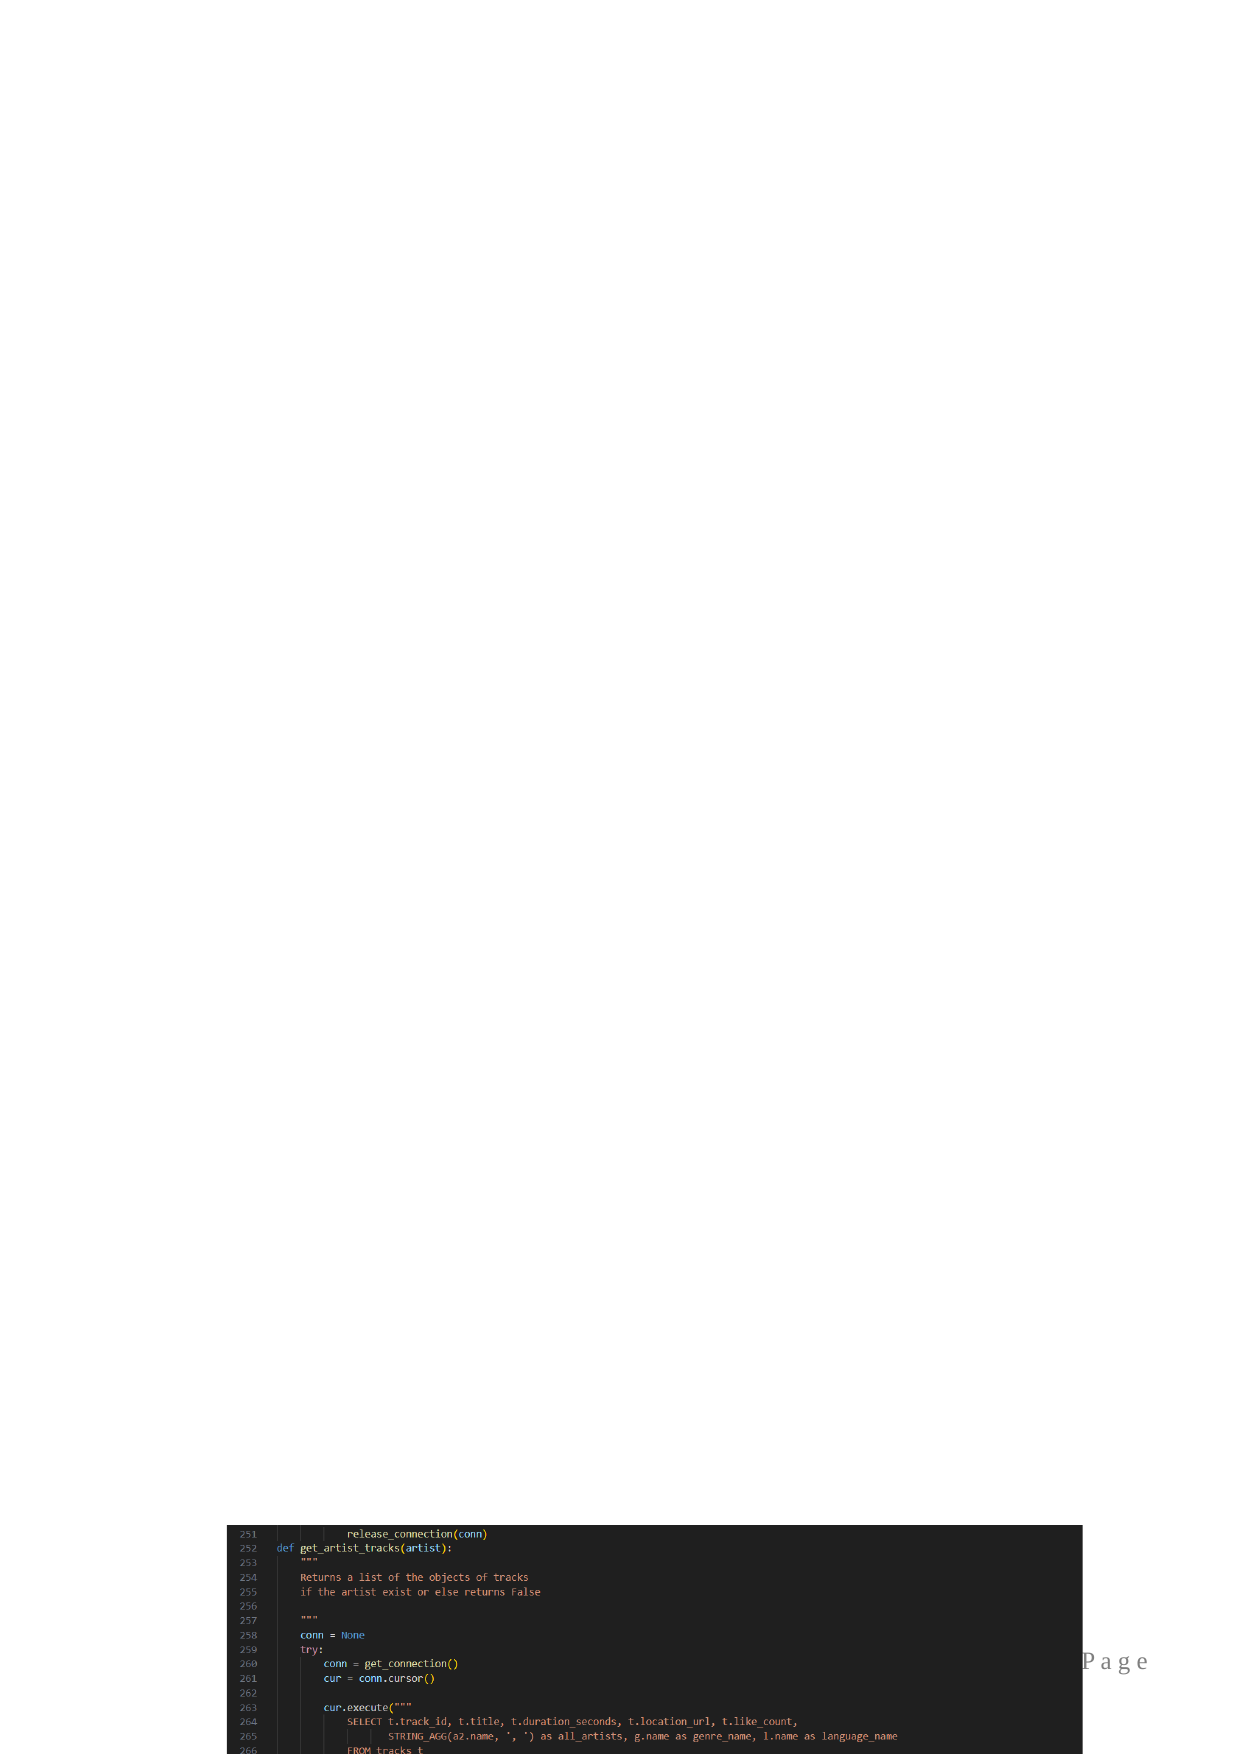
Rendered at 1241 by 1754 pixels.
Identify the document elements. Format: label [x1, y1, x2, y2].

picture [226, 1525, 1083, 1754]
